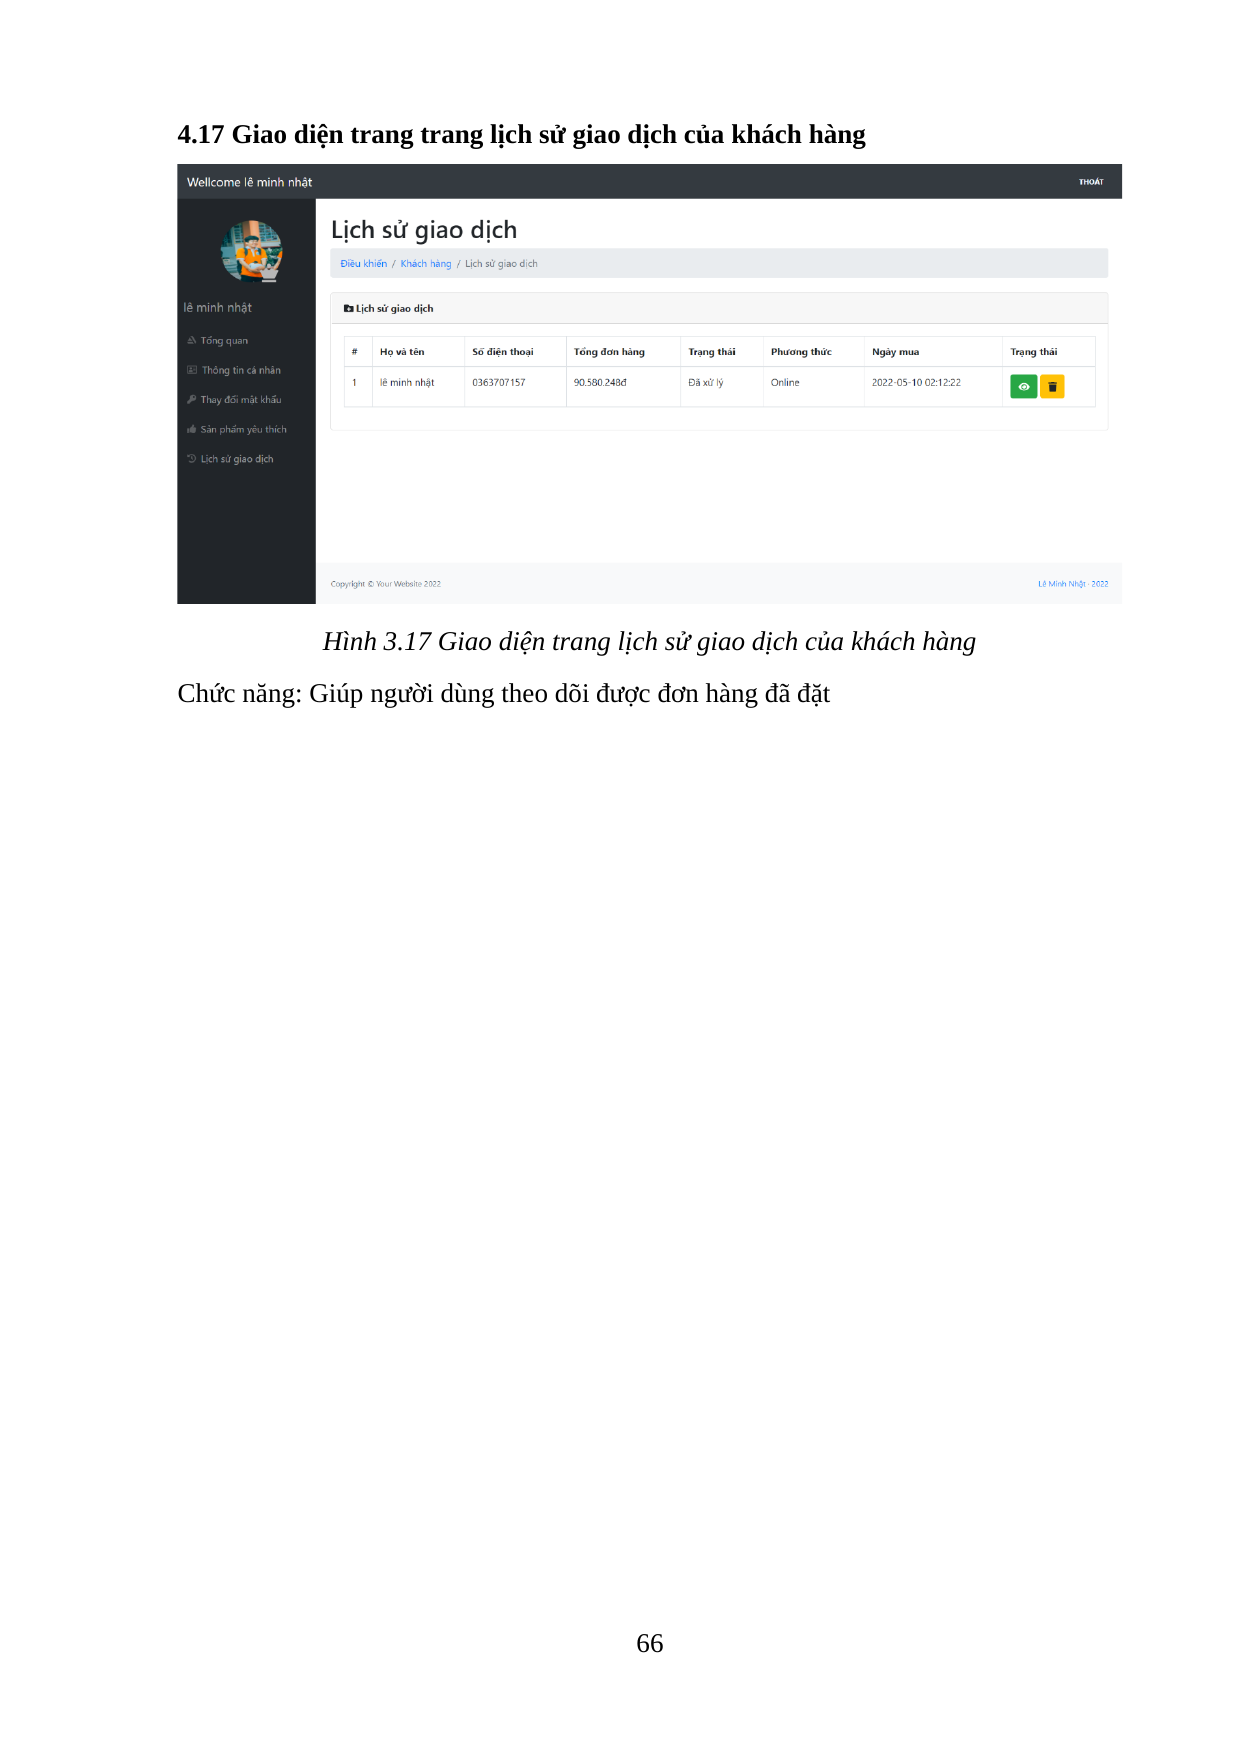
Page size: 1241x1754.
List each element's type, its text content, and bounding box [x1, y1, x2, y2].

text Chức năng: Giúp người dùng theo dõi được đơn hàng đã đặt [177, 677, 1122, 708]
text Hình 3.17 Giao diện trang lịch sử giao dịch của khách hàng [177, 625, 1122, 656]
subtitle 4.17 Giao diện trang trang lịch sử giao dịch của khách hàng [177, 118, 1122, 149]
picture [177, 164, 1123, 604]
